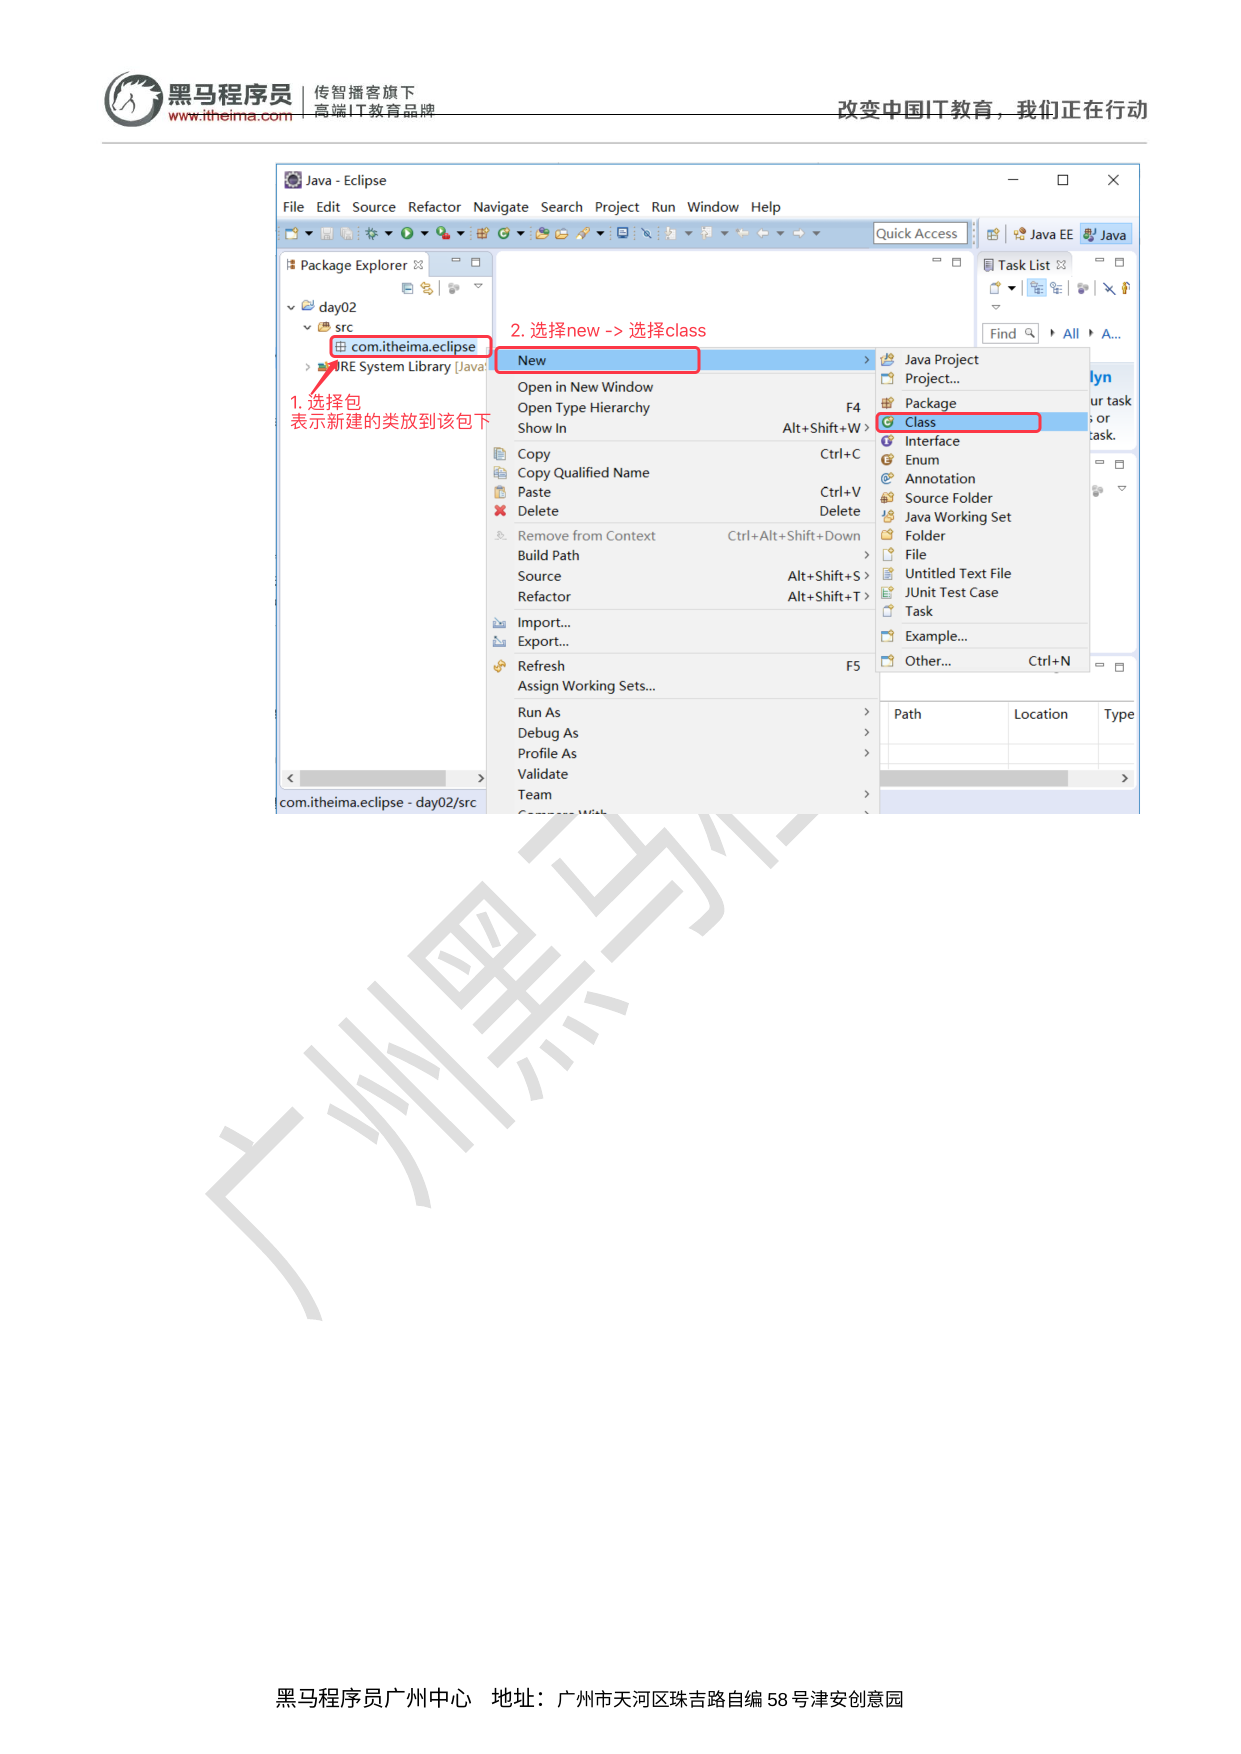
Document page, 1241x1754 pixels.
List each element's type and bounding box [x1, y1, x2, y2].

picture [275, 162, 1141, 814]
picture [0, 0, 1241, 151]
